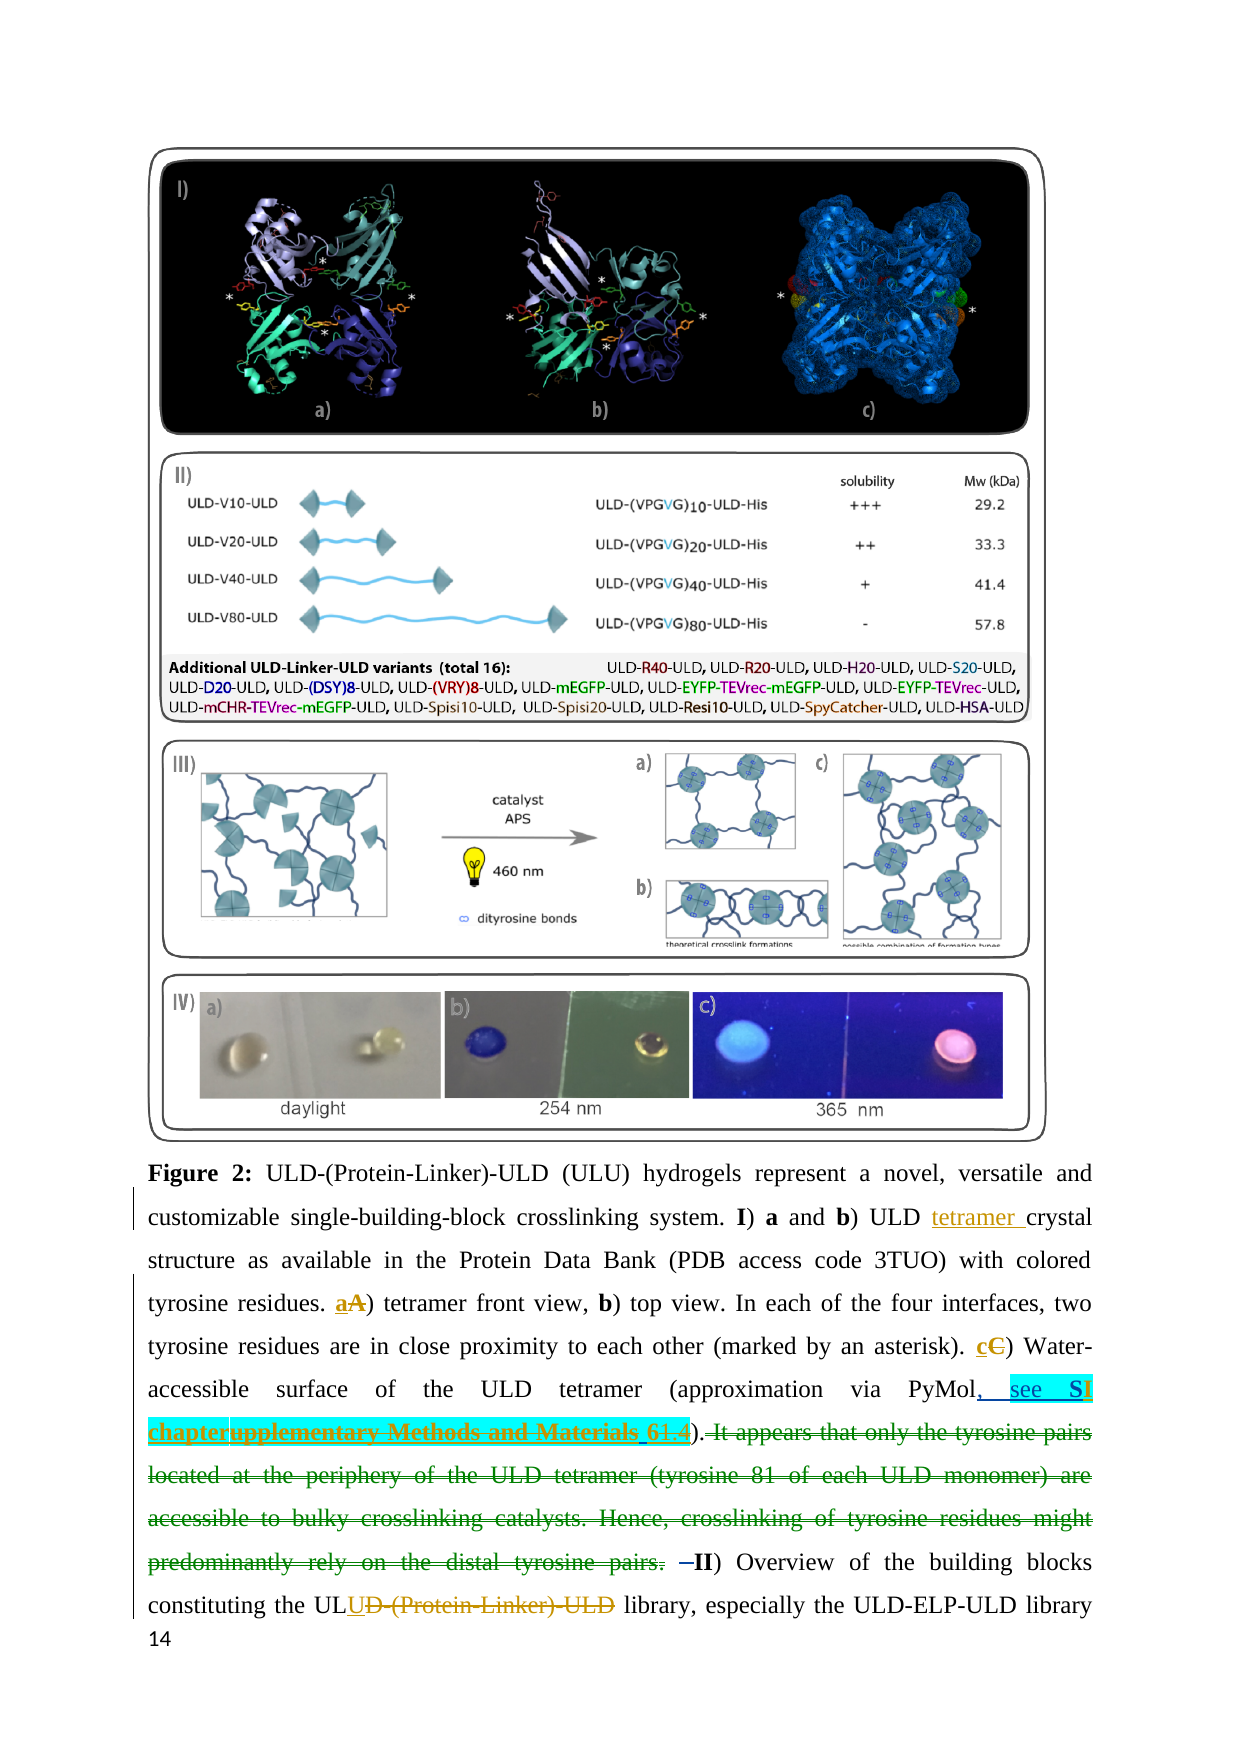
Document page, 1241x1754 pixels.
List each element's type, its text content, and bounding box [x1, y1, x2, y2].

picture [147, 147, 1047, 1142]
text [148, 1522, 1093, 1618]
